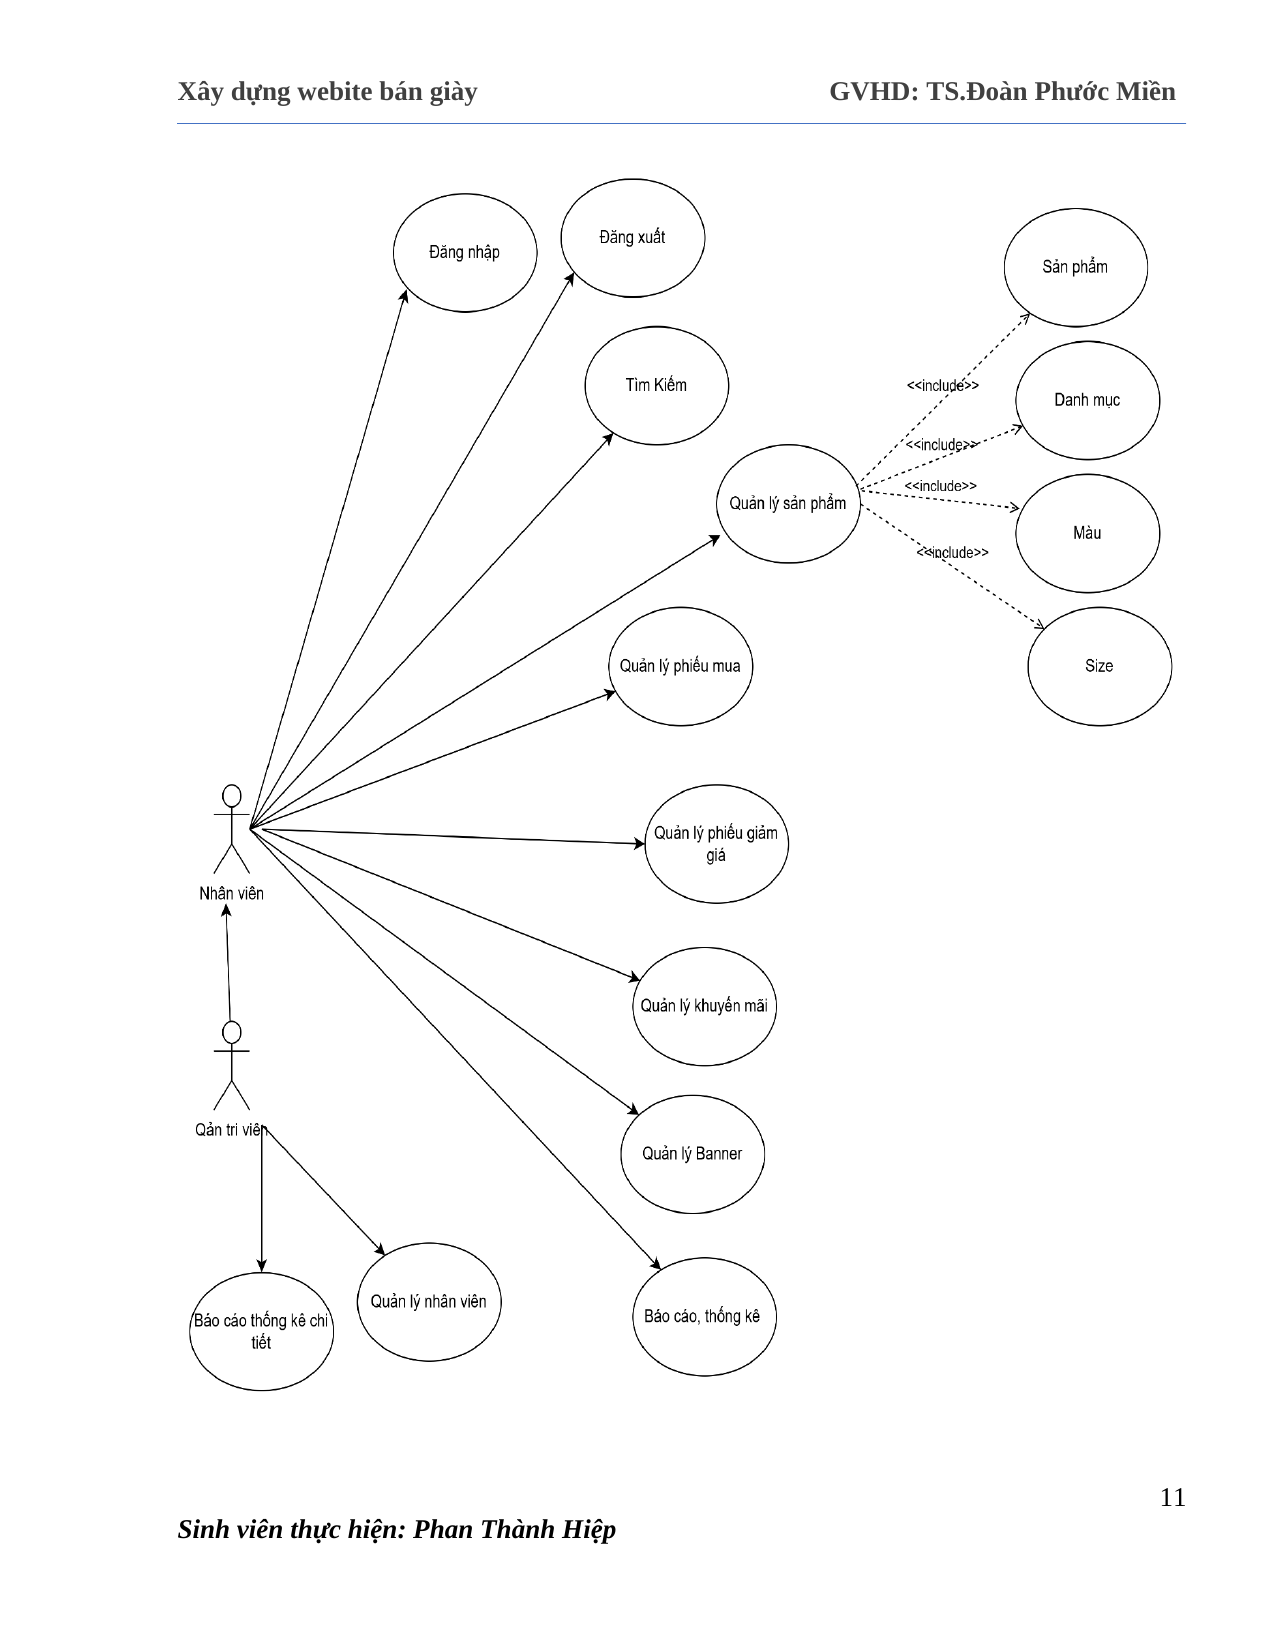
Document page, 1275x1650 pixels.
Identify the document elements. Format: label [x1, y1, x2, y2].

picture [177, 163, 1184, 1406]
